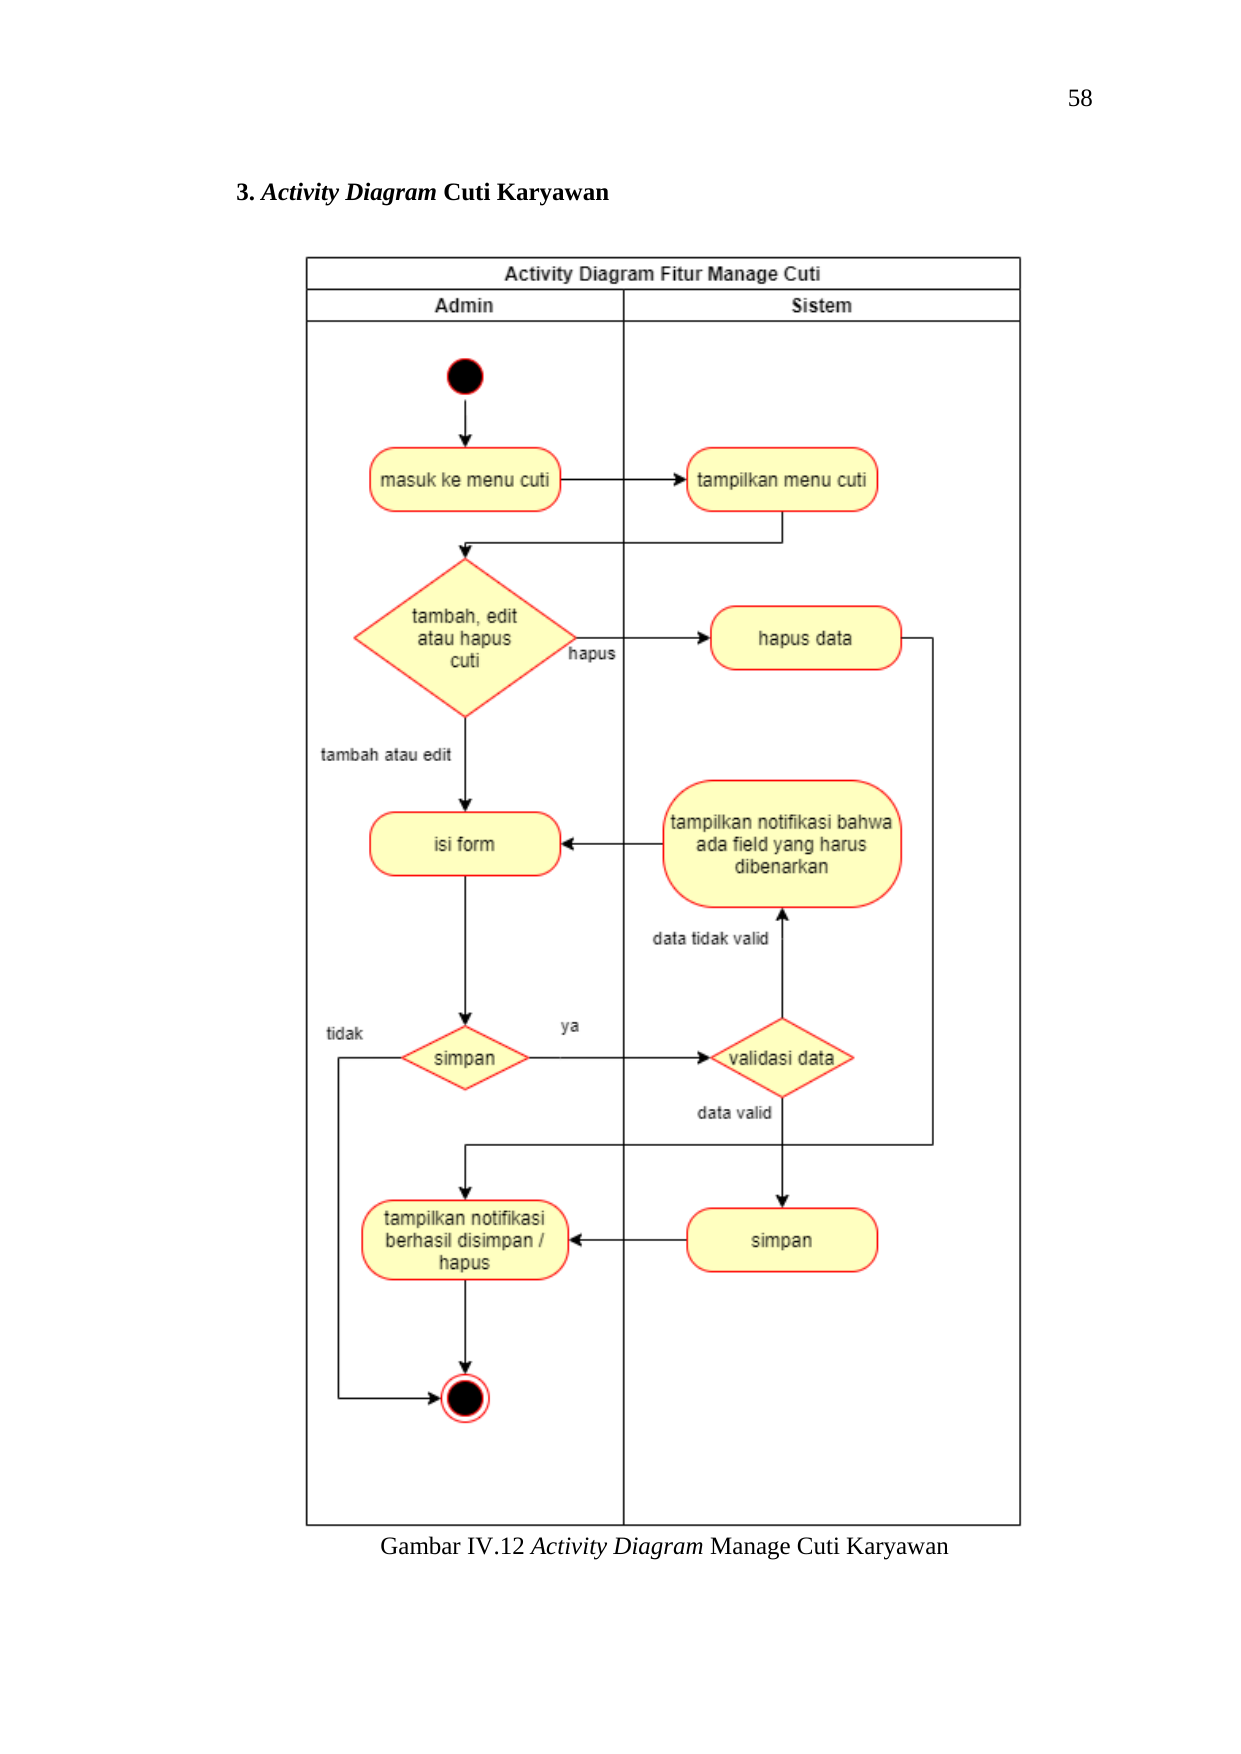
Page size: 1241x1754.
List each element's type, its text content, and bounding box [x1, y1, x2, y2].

text Gambar . Activity Diagram Manage Cuti Karyawan [236, 1531, 1092, 1560]
list Activity Diagram Cuti Karyawan [236, 177, 1092, 206]
picture [300, 251, 1029, 1532]
